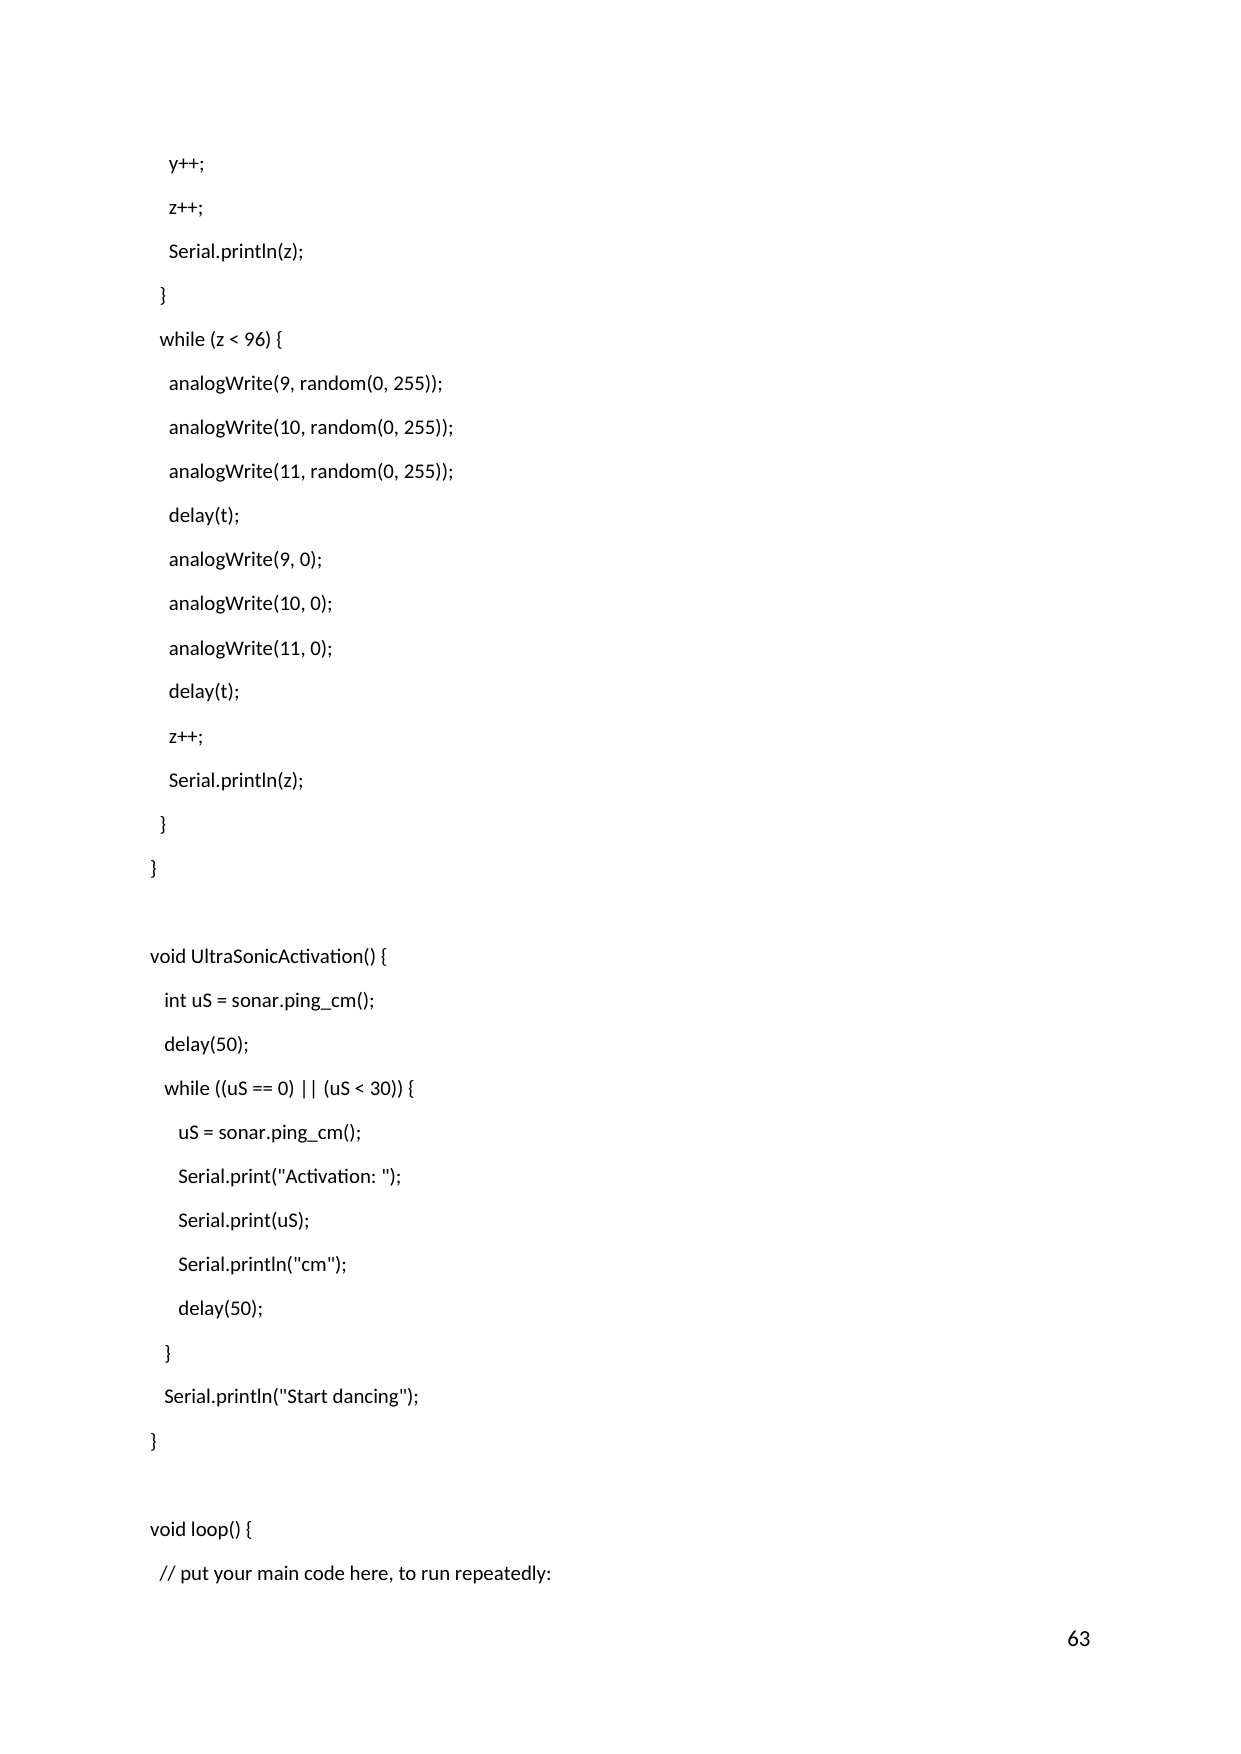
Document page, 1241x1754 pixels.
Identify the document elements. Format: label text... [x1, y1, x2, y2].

text Serial.println(z); [150, 767, 1090, 792]
text int uS = sonar.ping_cm(); [150, 987, 1090, 1013]
text Serial.print(uS); [150, 1207, 1090, 1233]
text analogWrite(11, 0); [150, 635, 1090, 660]
text analogWrite(10, random(0, 255)); [150, 414, 1090, 440]
text delay(50); [150, 1031, 1090, 1057]
text } [150, 811, 1090, 836]
text delay(t); [150, 502, 1090, 528]
text void loop() { [150, 1516, 1090, 1541]
text delay(50); [150, 1296, 1090, 1321]
text analogWrite(10, 0); [150, 591, 1090, 616]
text Serial.println(z); [150, 238, 1090, 263]
text while (z < 96) { [150, 326, 1090, 352]
text // put your main code here, to run repeatedly: [150, 1560, 1090, 1585]
text analogWrite(11, random(0, 255)); [150, 458, 1090, 484]
text } [150, 1428, 1090, 1453]
text z++; [150, 194, 1090, 219]
text analogWrite(9, 0); [150, 547, 1090, 572]
text void UltraSonicActivation() { [150, 943, 1090, 968]
text } [150, 1340, 1090, 1365]
text Serial.print("Activation: "); [150, 1163, 1090, 1189]
text z++; [150, 723, 1090, 748]
text Serial.println("Start dancing"); [150, 1384, 1090, 1409]
text } [150, 282, 1090, 308]
text analogWrite(9, random(0, 255)); [150, 370, 1090, 396]
text while ((uS == 0) || (uS < 30)) { [150, 1075, 1090, 1101]
text delay(t); [150, 679, 1090, 704]
text } [150, 855, 1090, 880]
text Serial.println("cm"); [150, 1252, 1090, 1277]
text uS = sonar.ping_cm(); [150, 1119, 1090, 1145]
text y++; [150, 150, 1090, 175]
